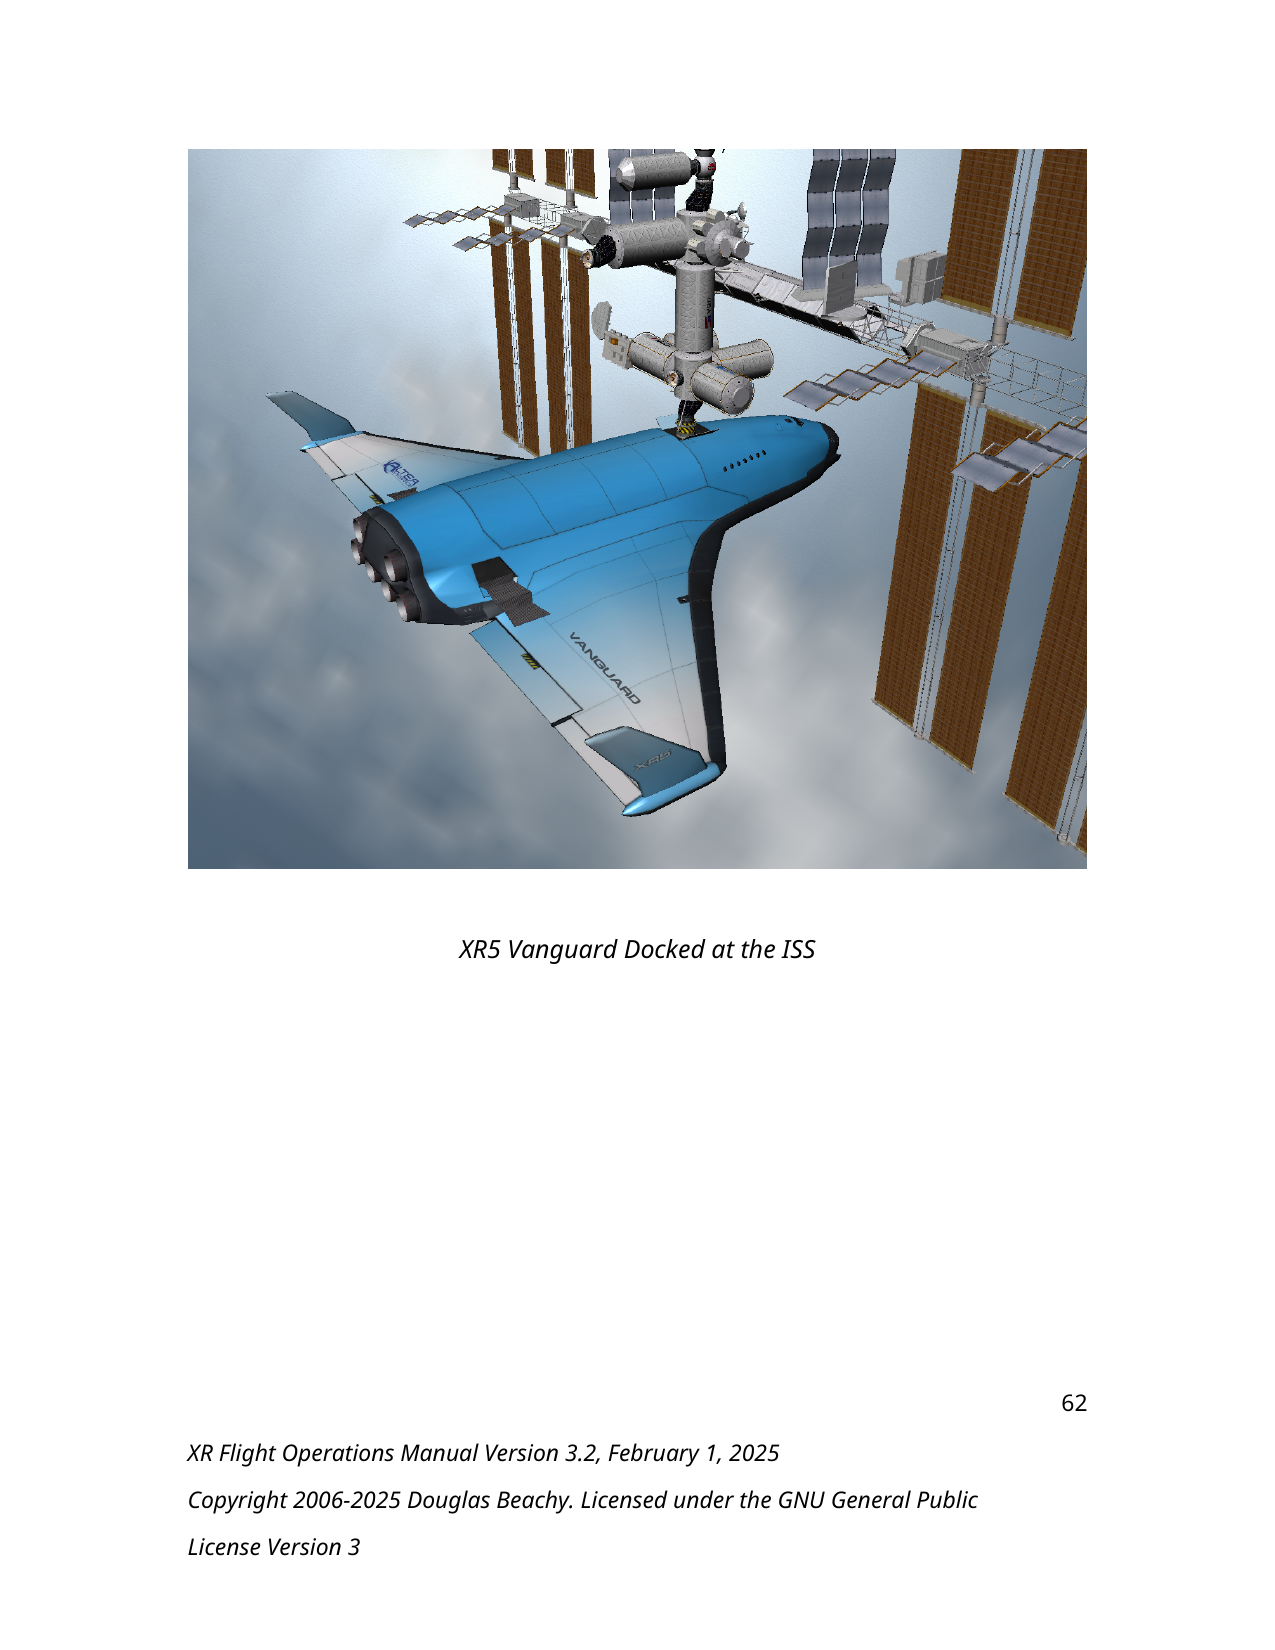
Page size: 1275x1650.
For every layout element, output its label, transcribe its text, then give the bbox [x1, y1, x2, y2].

picture [188, 149, 1087, 869]
text XR5 Vanguard Docked at the ISS [187, 931, 1087, 965]
